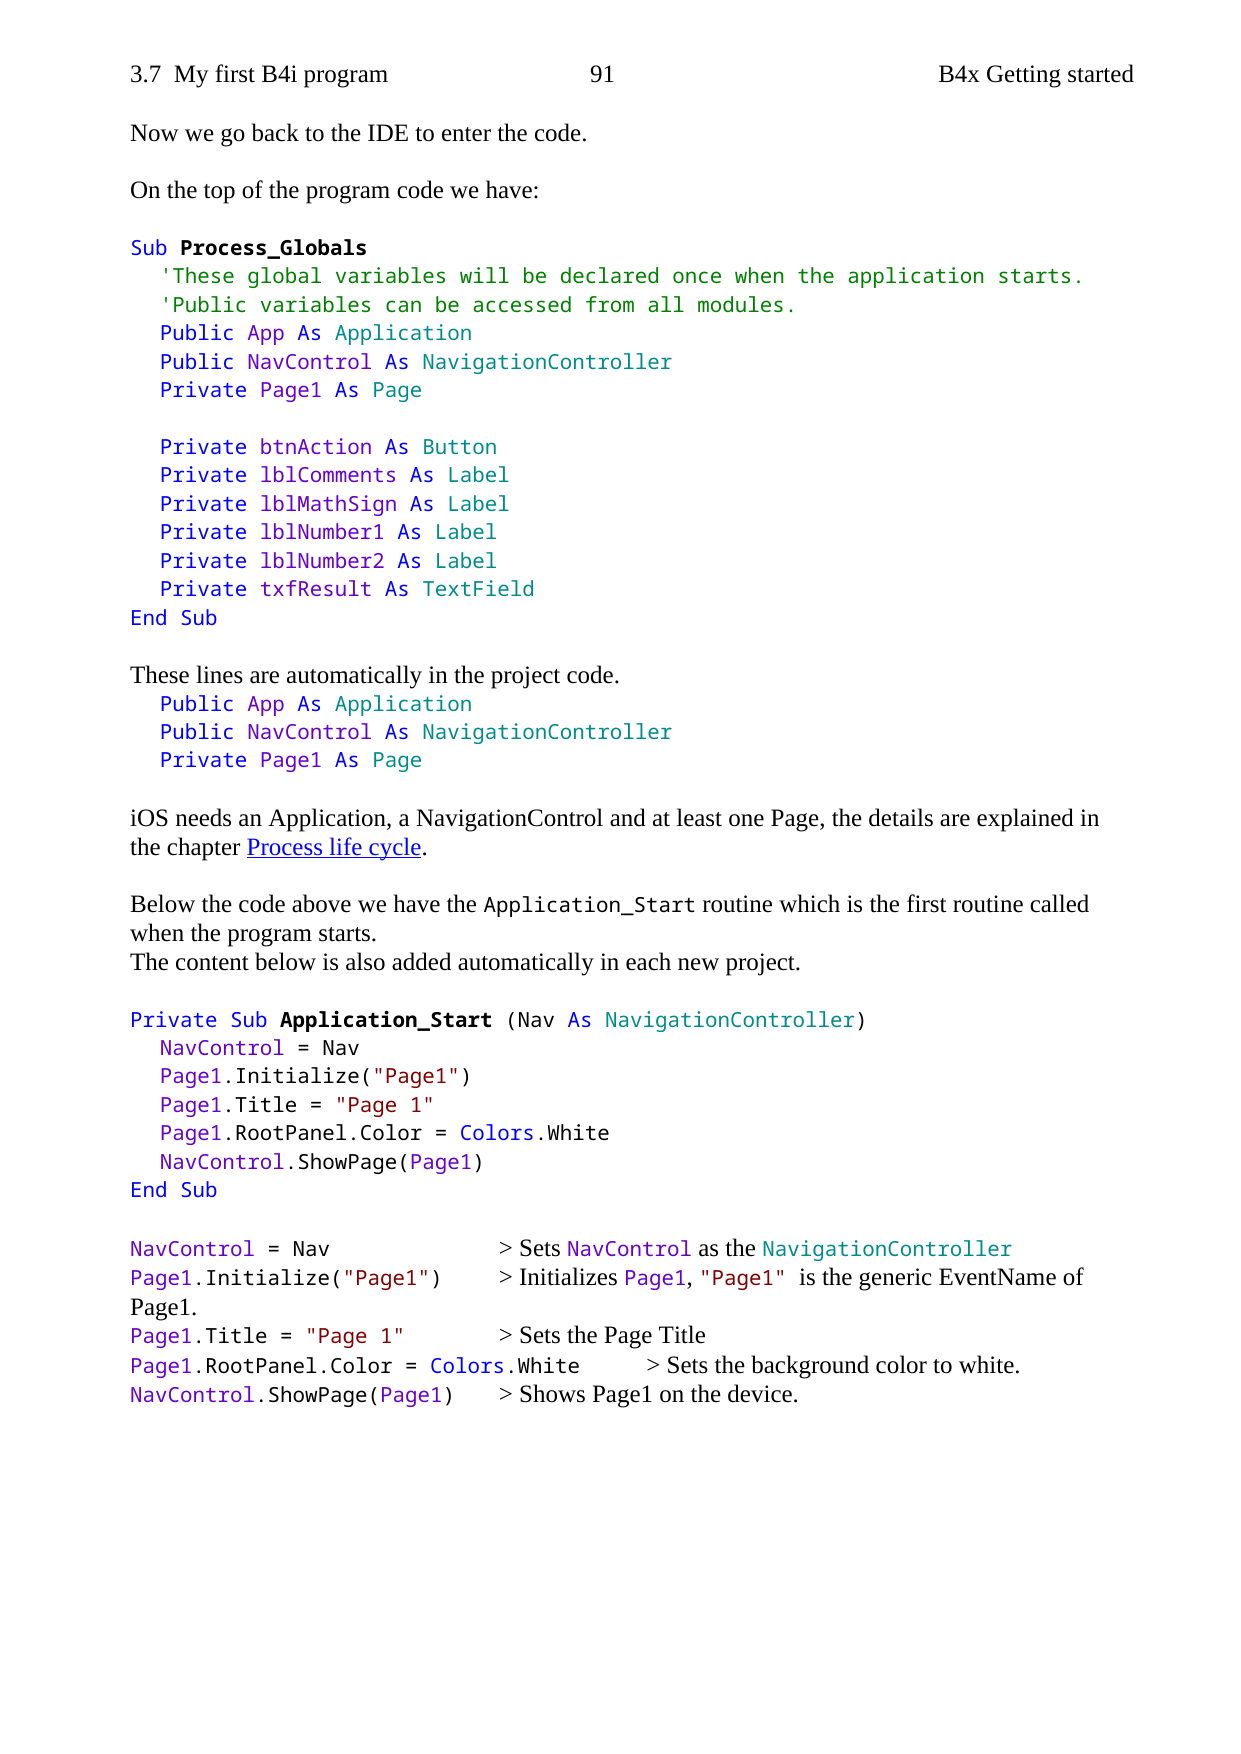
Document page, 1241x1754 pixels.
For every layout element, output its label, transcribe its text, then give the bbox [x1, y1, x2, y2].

text Public App As Application [130, 318, 1134, 347]
text Private lblNumber1 As Label [130, 517, 1134, 546]
text Private txfResult As TextField [130, 574, 1134, 603]
text These lines are automatically in the project code. [130, 660, 1134, 689]
text Page1.RootPanel.Color = Colors.White > Sets the background color to white. [130, 1350, 1134, 1379]
text Sub Process_Globals [130, 233, 1134, 262]
text End Sub [130, 603, 1134, 631]
text Public NavControl As NavigationController [130, 347, 1134, 375]
text End Sub [130, 1175, 1134, 1204]
text iOS needs an Application, a NavigationControl and at least one Page, the details are explained in the chapter Process life cycle. [130, 803, 1134, 860]
text NavControl.ShowPage(Page1) > Shows Page1 on the device. [130, 1379, 1134, 1409]
text Private Page1 As Page [130, 375, 1134, 404]
text The content below is also added automatically in each new project. [130, 947, 1134, 976]
text Private Sub Application_Start (Nav As NavigationController) [130, 1005, 1134, 1033]
text 'Public variables can be accessed from all modules. [130, 290, 1134, 318]
text Private btnAction As Button [130, 432, 1134, 461]
text Private lblNumber2 As Label [130, 546, 1134, 574]
text NavControl.ShowPage(Page1) [130, 1147, 1134, 1175]
text Private lblMathSign As Label [130, 489, 1134, 517]
text Page1.RootPanel.Color = Colors.White [130, 1118, 1134, 1147]
text Private lblComments As Label [130, 461, 1134, 489]
text On the top of the program code we have: [130, 176, 1134, 204]
text Page1.Initialize("Page1") [130, 1062, 1134, 1090]
text Now we go back to the IDE to enter the code. [130, 118, 1134, 147]
text Below the code above we have the Application_Start routine which is the first routine called when the program starts. [130, 889, 1134, 947]
text Page1.Title = "Page 1" > Sets the Page Title [130, 1320, 1134, 1350]
text NavControl = Nav [130, 1033, 1134, 1062]
text Public App As Application [130, 689, 1134, 717]
text Page1.Title = "Page 1" [130, 1090, 1134, 1118]
text Public NavControl As NavigationController [130, 717, 1134, 746]
text Private Page1 As Page [130, 746, 1134, 774]
text NavControl = Nav > Sets NavControl as the NavigationController [130, 1233, 1134, 1262]
text Page1.Initialize("Page1") > Initializes Page1, "Page1" is the generic EventName of Page1. [130, 1262, 1134, 1320]
text 'These global variables will be declared once when the application starts. [130, 262, 1134, 290]
